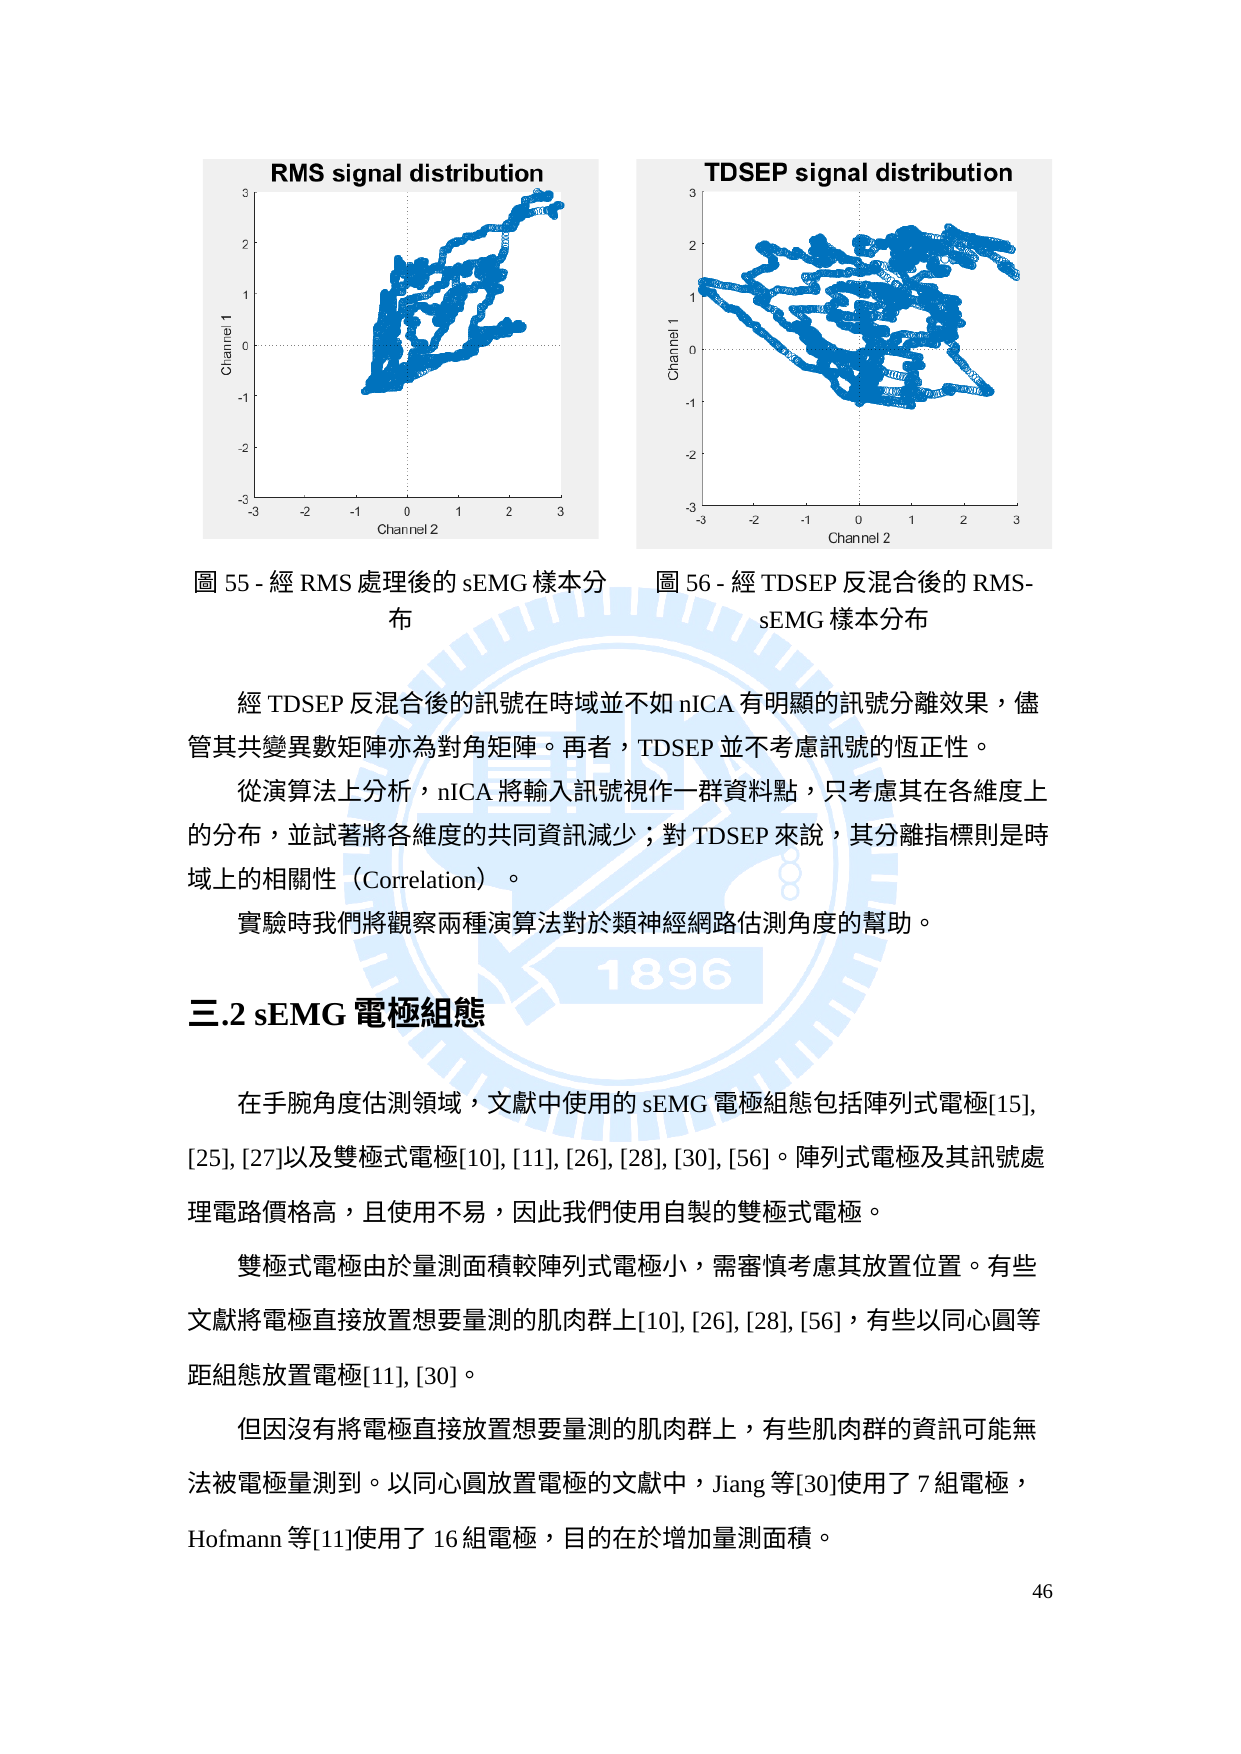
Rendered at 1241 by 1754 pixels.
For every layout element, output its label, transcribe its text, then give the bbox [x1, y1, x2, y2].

text 雙極式電極由於量測面積較陣列式電極小，需審慎考慮其放置位置。有些文獻將電極直接放置想要量測的肌肉群上[10], [26], [28], [56]，有些以同心圓等距組態放置電極[11], [30]。 [187, 1246, 1053, 1391]
picture [636, 159, 1053, 549]
text 但因沒有將電極直接放置想要量測的肌肉群上，有些肌肉群的資訊可能無法被電極量測到。以同心圓放置電極的文獻中，Jiang等[30]使用了7組電極，Hofmann等[11]使用了16組電極，目的在於增加量測面積。 [187, 1409, 1053, 1554]
text 在手腕角度估測領域，文獻中使用的sEMG電極組態包括陣列式電極[15], [25], [27]以及雙極式電極[10], [11], [26], [28], [30], [56]。陣列式電極及其訊號處理電路價格高，且使用不易，因此我們使用自製的雙極式電極。 [187, 1083, 1053, 1228]
picture [202, 159, 599, 539]
table_cell 圖 55 - 經RMS處理後的sEMG樣本分布 [176, 563, 625, 679]
table_cell 圖 56 - 經TDSEP反混合後的RMS-sEMG樣本分布 [625, 563, 1063, 679]
table_header [176, 159, 625, 563]
text 實驗時我們將觀察兩種演算法對於類神經網路估測角度的幫助。 [187, 900, 1053, 944]
text 從演算法上分析，nICA將輸入訊號視作一群資料點，只考慮其在各維度上的分布，並試著將各維度的共同資訊減少；對TDSEP來說，其分離指標則是時域上的相關性（Correlation）。 [187, 767, 1053, 900]
subtitle sEMG電極組態 [187, 987, 1053, 1035]
text 經TDSEP反混合後的訊號在時域並不如nICA有明顯的訊號分離效果，儘管其共變異數矩陣亦為對角矩陣。再者，TDSEP並不考慮訊號的恆正性。 [187, 679, 1053, 767]
table_header [625, 159, 1063, 563]
